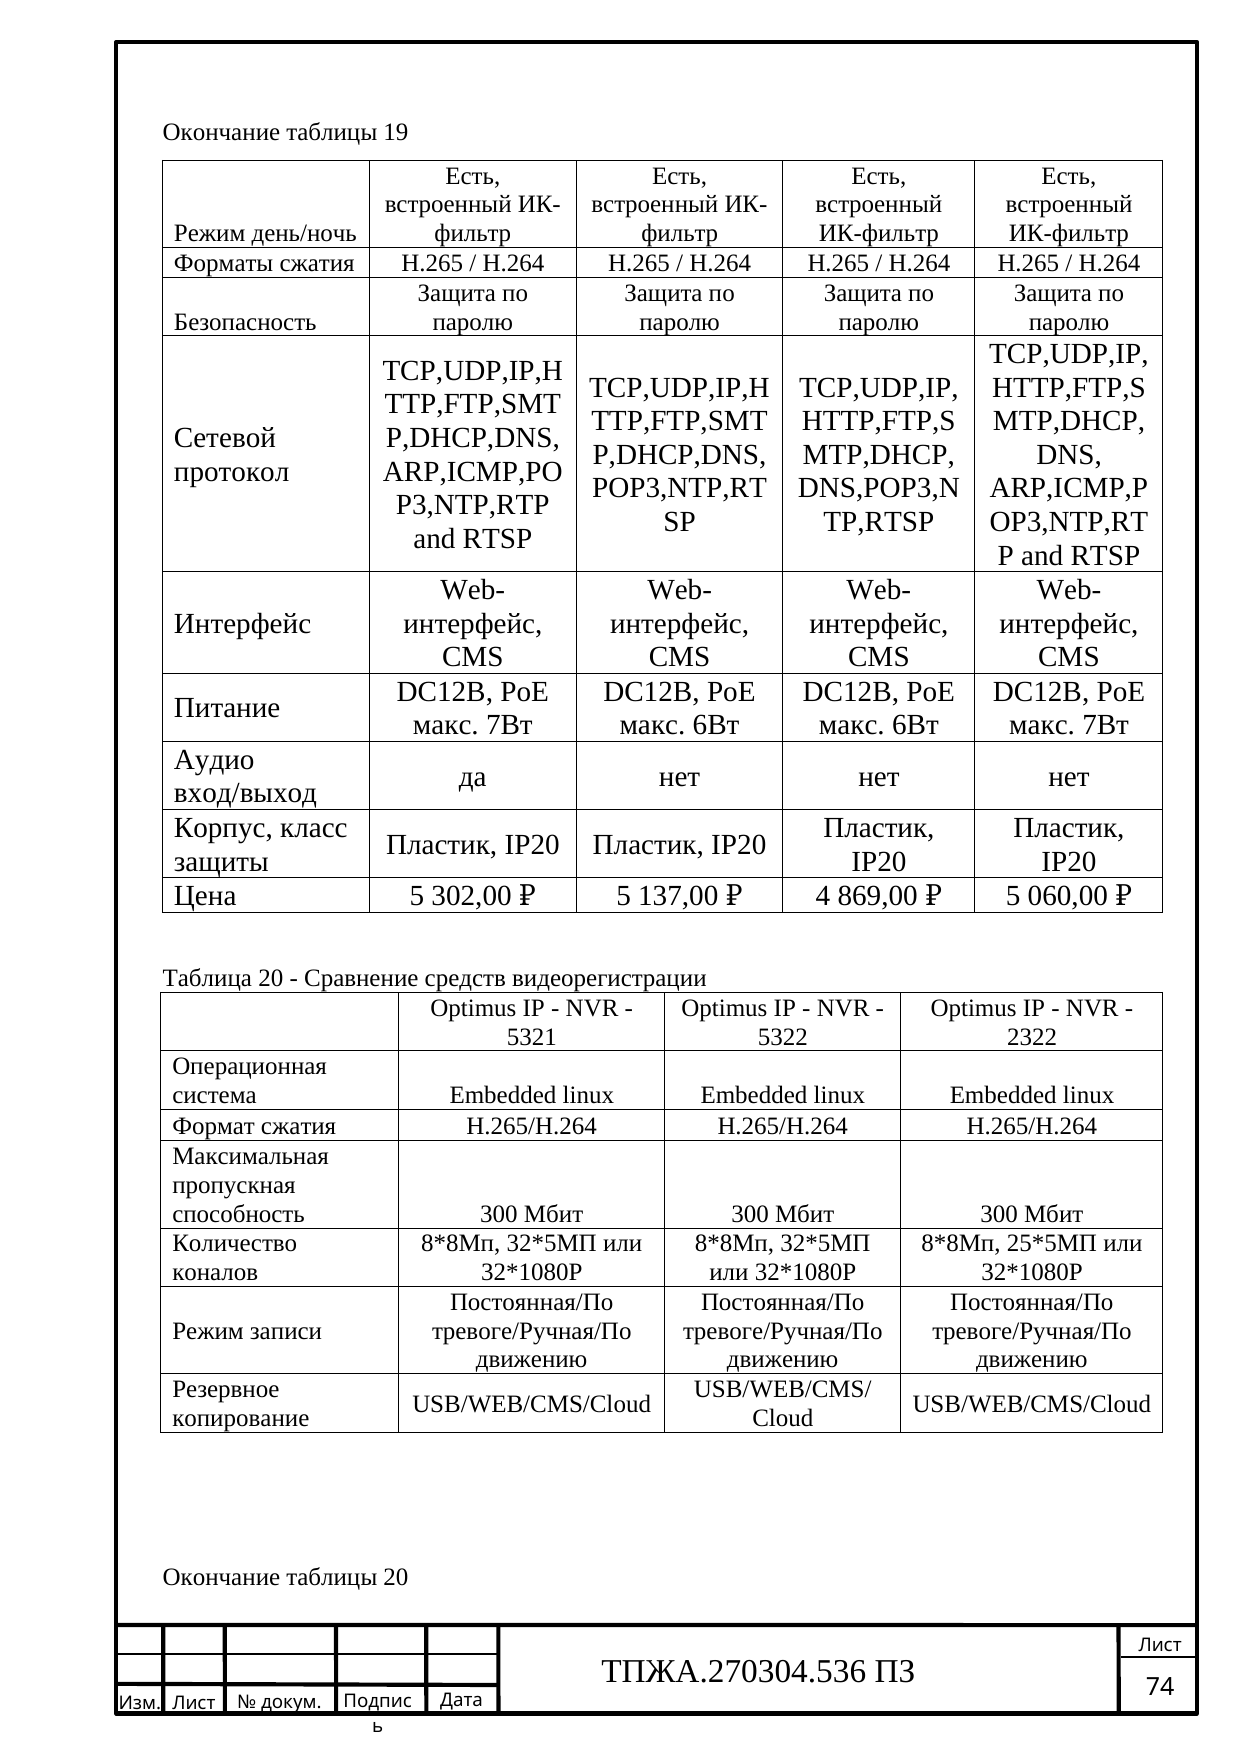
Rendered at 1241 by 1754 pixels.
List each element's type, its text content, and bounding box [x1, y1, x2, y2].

table_cell USB/WEB/CMS/Cloud [665, 1374, 900, 1432]
table_cell Пластик, IP20 [783, 810, 974, 877]
table_cell Корпус, класс защиты [163, 810, 369, 877]
table_cell Количество коналов [161, 1229, 398, 1286]
table_cell Пластик, IP20 [370, 810, 576, 877]
table_cell Цена [163, 878, 369, 912]
table_header Optimus IP - NVR - 5321 [399, 993, 664, 1050]
table_cell Сетевой протокол [163, 336, 369, 571]
table_cell H.265 / H.264 [577, 248, 782, 277]
table_cell USB/WEB/CMS/Cloud [399, 1374, 664, 1432]
table_cell Резервное копирование [161, 1374, 398, 1432]
table_cell Embedded linux [901, 1051, 1162, 1109]
table_cell Питание [163, 674, 369, 741]
table_cell Web-интерфейс, CMS [975, 572, 1162, 673]
table_header [161, 993, 398, 1050]
table_cell TCP,UDP,IP,HTTP,FTP,SMTP,DHCP,DNS, ARP,ICMP,POP3,NTP,RTP and RTSP [370, 336, 576, 571]
table_cell H.265 / H.264 [783, 248, 974, 277]
table_cell 8*8Мп, 32*5МП или 32*1080P [665, 1229, 900, 1286]
table_cell Защита по паролю [975, 278, 1162, 335]
table_header Optimus IP - NVR - 2322 [901, 993, 1162, 1050]
text Окончание таблицы 20 [162, 1562, 1152, 1591]
table_cell 8*8Мп, 32*5МП или 32*1080P [399, 1229, 664, 1286]
table_cell H.265 / H.264 [370, 248, 576, 277]
table_cell нет [975, 742, 1162, 809]
table_cell Защита по паролю [577, 278, 782, 335]
table_cell H.265/H.264 [665, 1110, 900, 1140]
table_header Есть, встроенный ИК-фильтр [370, 161, 576, 247]
table_header Есть, встроенный ИК-фильтр [975, 161, 1162, 247]
table_cell Embedded linux [399, 1051, 664, 1109]
table_cell Формат сжатия [161, 1110, 398, 1140]
text Таблица 20 - Сравнение средств видеорегистрации [162, 963, 1152, 992]
table_cell Embedded linux [665, 1051, 900, 1109]
table_cell Защита по паролю [783, 278, 974, 335]
table_cell TCP,UDP,IP,HTTP,FTP,SMTP,DHCP,DNS,POP3,NTP,RTSP [783, 336, 974, 571]
table_cell Постоянная/По тревоге/Ручная/По движению [399, 1287, 664, 1373]
table_cell DC12В, PoE макс. 6Вт [577, 674, 782, 741]
table_cell 300 Мбит [665, 1141, 900, 1227]
table_cell Режим записи [161, 1287, 398, 1373]
table_cell DC12В, PoE макс. 7Вт [975, 674, 1162, 741]
table_cell Web-интерфейс, CMS [783, 572, 974, 673]
table_cell Постоянная/По тревоге/Ручная/По движению [665, 1287, 900, 1373]
table_cell нет [577, 742, 782, 809]
table_cell Защита по паролю [370, 278, 576, 335]
table_cell TCP,UDP,IP,HTTP,FTP,SMTP,DHCP,DNS, ARP,ICMP,POP3,NTP,RTP and RTSP [975, 336, 1162, 571]
table_cell H.265 / H.264 [975, 248, 1162, 277]
table_header Optimus IP - NVR - 5322 [665, 993, 900, 1050]
table_cell Форматы сжатия [163, 248, 369, 277]
table_cell 300 Мбит [399, 1141, 664, 1227]
table_cell TCP,UDP,IP,HTTP,FTP,SMTP,DHCP,DNS,POP3,NTP,RTSP [577, 336, 782, 571]
table_cell DC12В, PoE макс. 6Вт [783, 674, 974, 741]
table_header Режим день/ночь [163, 161, 369, 247]
table_cell 300 Мбит [901, 1141, 1162, 1227]
table_cell H.265/H.264 [399, 1110, 664, 1140]
table_cell Безопасность [163, 278, 369, 335]
table_cell Аудио вход/выход [163, 742, 369, 809]
table_cell H.265/H.264 [901, 1110, 1162, 1140]
table_cell DC12В, PoE макс. 7Вт [370, 674, 576, 741]
table_cell Пластик, IP20 [975, 810, 1162, 877]
table_cell USB/WEB/CMS/Cloud [901, 1374, 1162, 1432]
table_cell Web-интерфейс, CMS [577, 572, 782, 673]
table_cell Интерфейс [163, 572, 369, 673]
table_cell Операционная система [161, 1051, 398, 1109]
table_cell 5 302,00 ₽ [370, 878, 576, 912]
table_cell нет [783, 742, 974, 809]
table_header Есть, встроенный ИК-фильтр [577, 161, 782, 247]
text Окончание таблицы 19 [162, 117, 1152, 145]
table_cell да [370, 742, 576, 809]
table_cell 5 060,00 ₽ [975, 878, 1162, 912]
table_cell Постоянная/По тревоге/Ручная/По движению [901, 1287, 1162, 1373]
table_cell Web-интерфейс, CMS [370, 572, 576, 673]
table_header Есть, встроенный ИК-фильтр [783, 161, 974, 247]
table_cell 5 137,00 ₽ [577, 878, 782, 912]
table_cell 4 869,00 ₽ [783, 878, 974, 912]
table_cell Пластик, IP20 [577, 810, 782, 877]
table_cell Максимальная пропускная способность [161, 1141, 398, 1227]
table_cell 8*8Мп, 25*5МП или 32*1080P [901, 1229, 1162, 1286]
